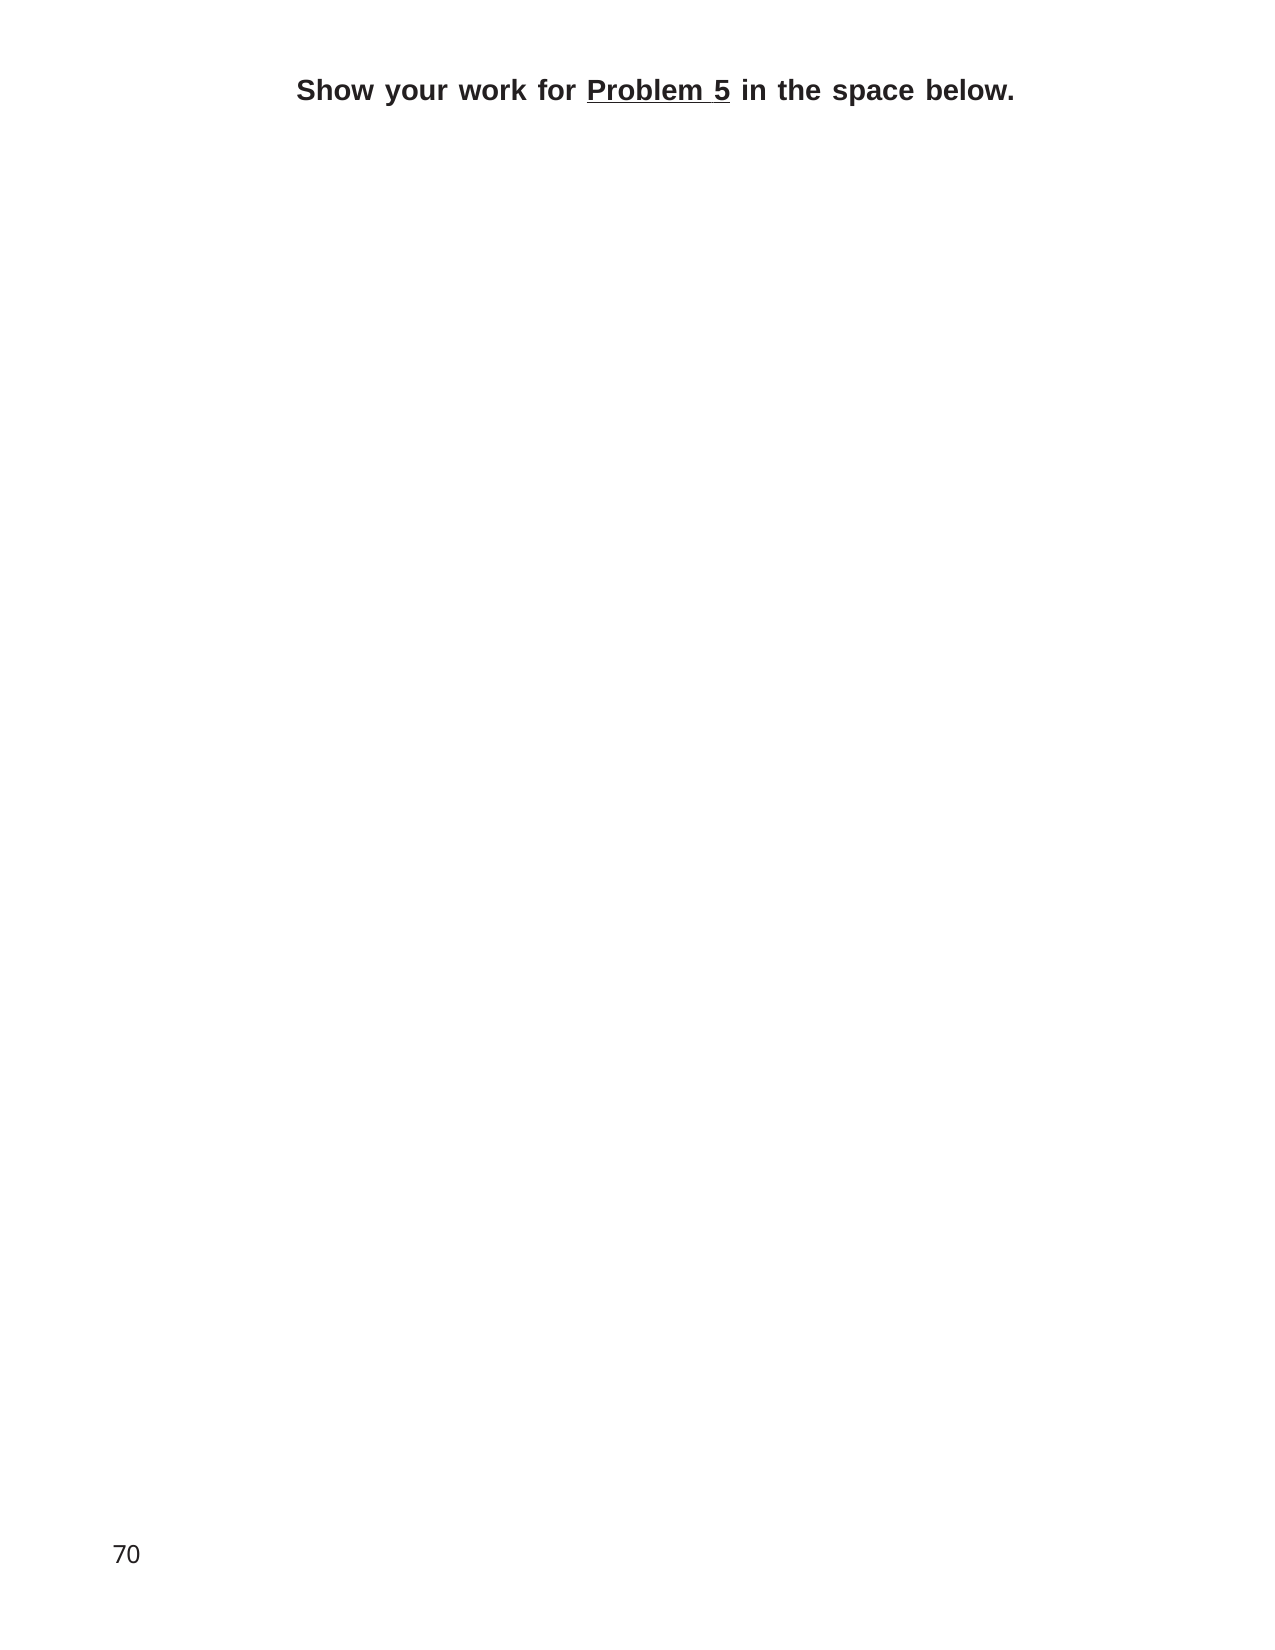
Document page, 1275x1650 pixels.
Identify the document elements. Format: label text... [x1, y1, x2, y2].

text Show your work for Problem 5 in the space below. [296, 73, 1162, 106]
